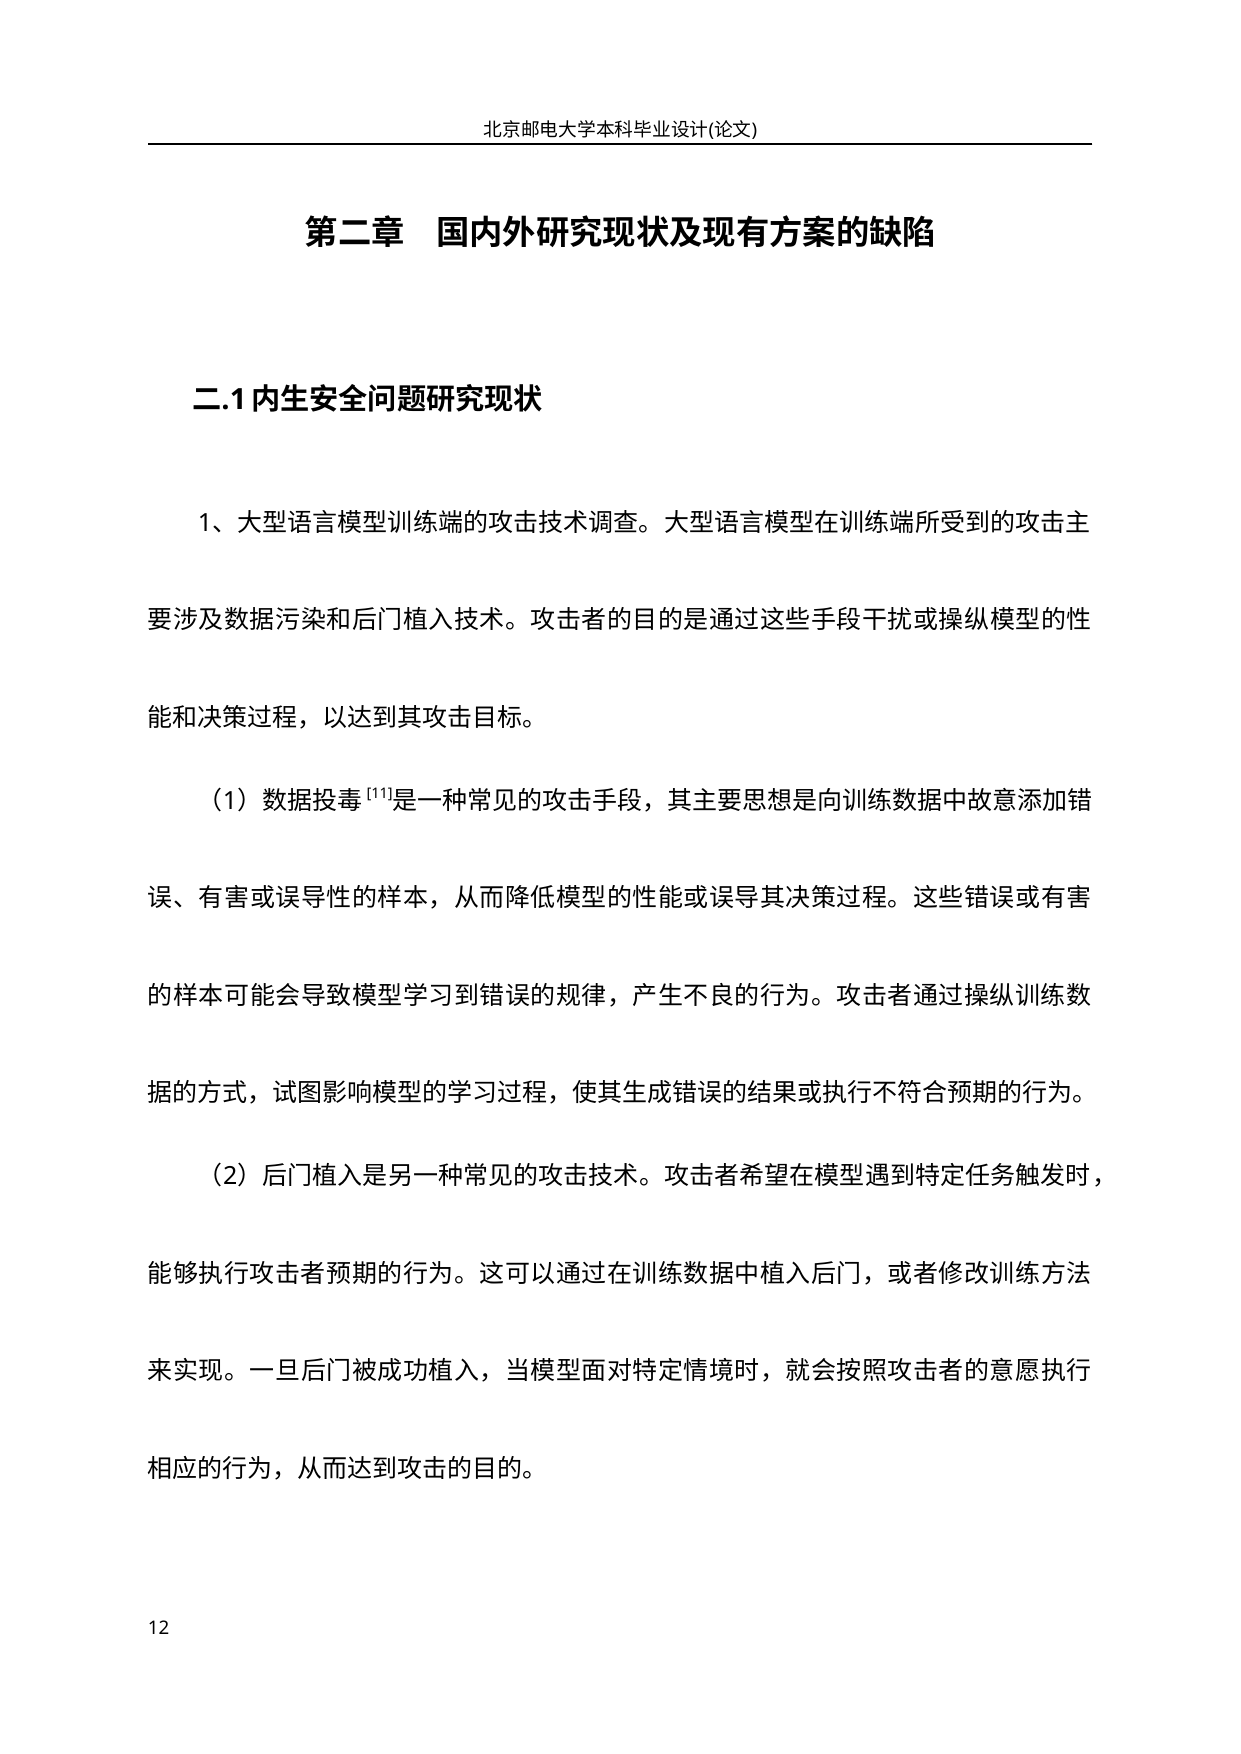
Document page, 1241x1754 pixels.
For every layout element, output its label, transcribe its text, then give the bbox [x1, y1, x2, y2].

subtitle 内生安全问题研究现状 [192, 365, 1092, 430]
text （2）后门植入是另一种常见的攻击技术。攻击者希望在模型遇到特定任务触发时，能够执行攻击者预期的行为。这可以通过在训练数据中植入后门，或者修改训练方法来实现。一旦后门被成功植入，当模型面对特定情境时，就会按照攻击者的意愿执行相应的行为，从而达到攻击的目的。 [148, 1141, 1092, 1499]
subtitle 国内外研究现状及现有方案的缺陷 [148, 197, 1092, 262]
text （1）数据投毒 [11]是一种常见的攻击手段，其主要思想是向训练数据中故意添加错误、有害或误导性的样本，从而降低模型的性能或误导其决策过程。这些错误或有害的样本可能会导致模型学习到错误的规律，产生不良的行为。攻击者通过操纵训练数据的方式，试图影响模型的学习过程，使其生成错误的结果或执行不符合预期的行为。 [148, 766, 1092, 1123]
text 1、大型语言模型训练端的攻击技术调查。大型语言模型在训练端所受到的攻击主要涉及数据污染和后门植入技术。攻击者的目的是通过这些手段干扰或操纵模型的性能和决策过程，以达到其攻击目标。 [148, 488, 1092, 748]
